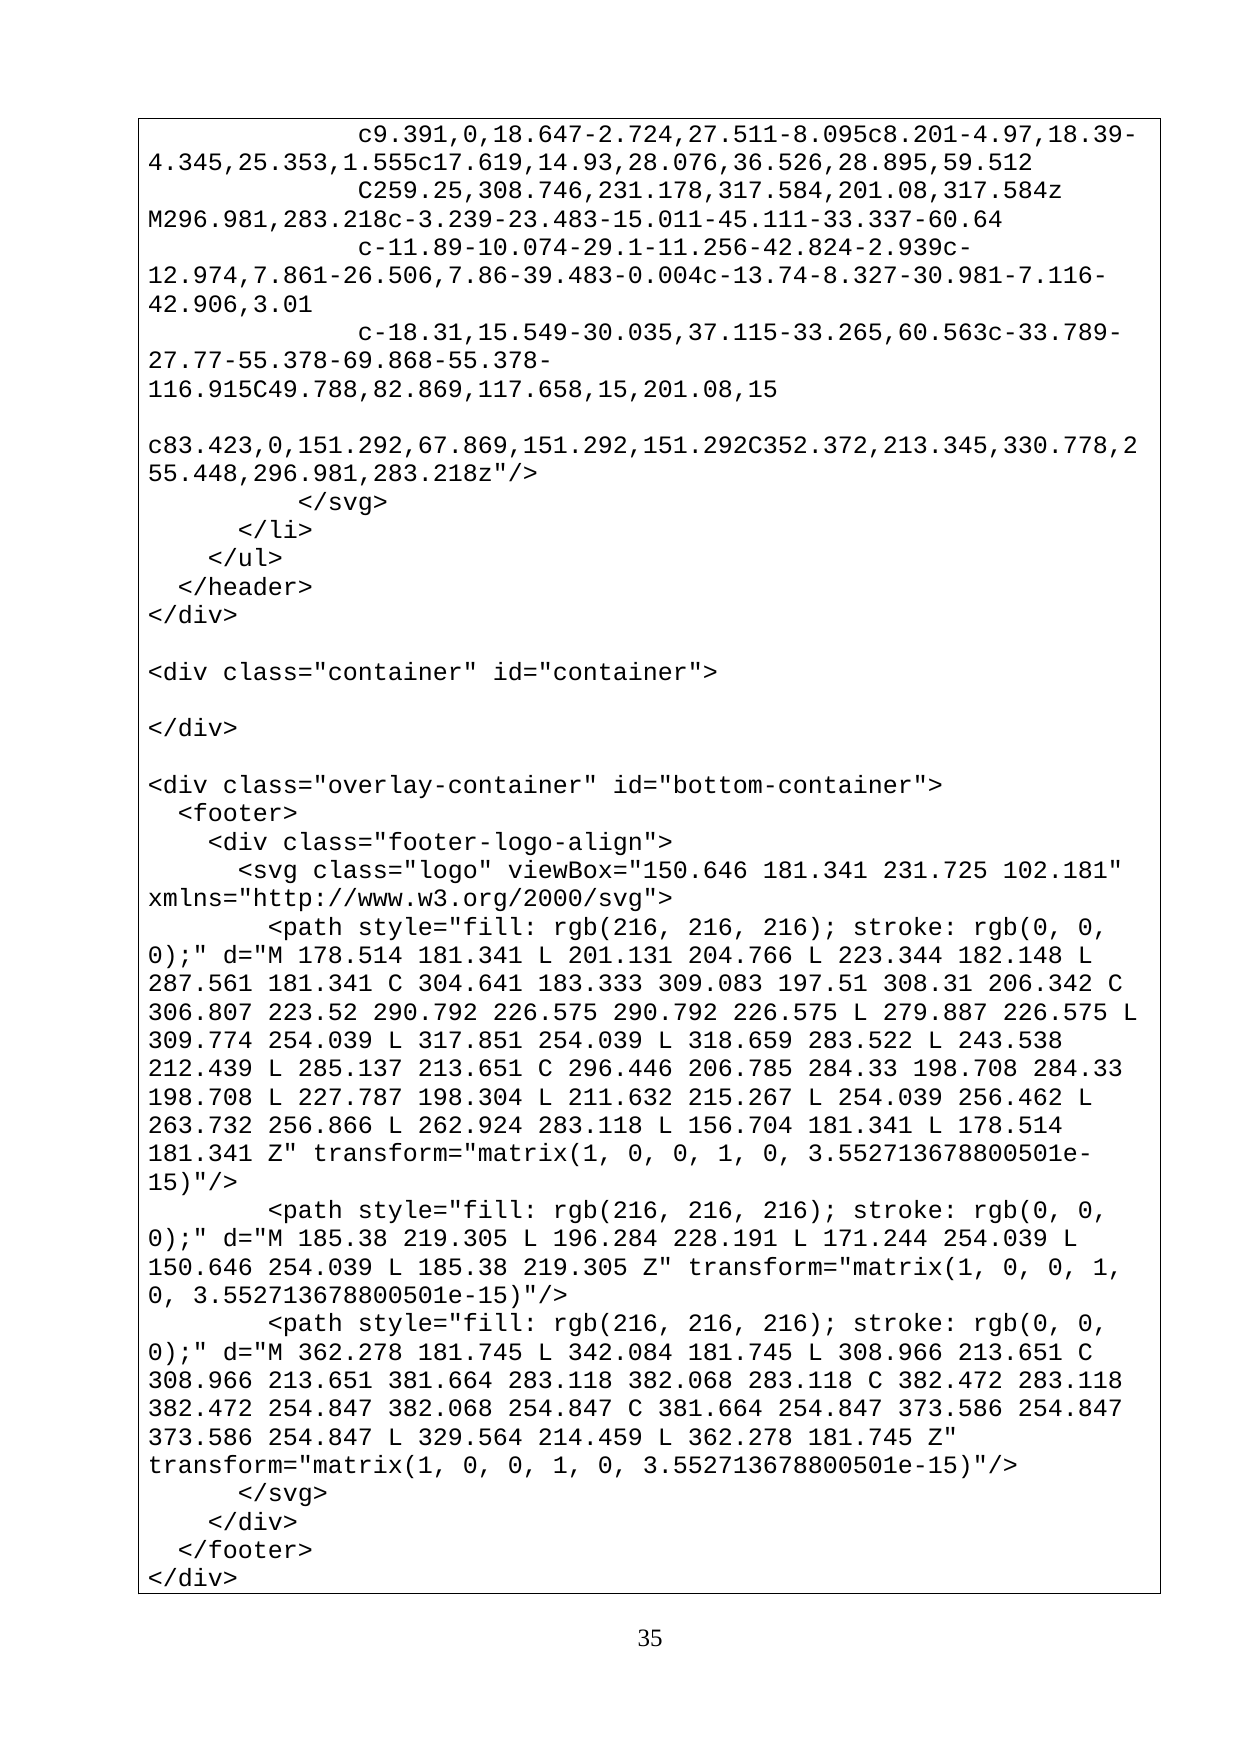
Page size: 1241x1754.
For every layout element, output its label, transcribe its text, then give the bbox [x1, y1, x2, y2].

text </div> [148, 716, 1152, 744]
text <path style="fill: rgb(216, 216, 216); stroke: rgb(0, 0, 0);" d="M 362.278 181.745 L 342.084 181.745 L 308.966 213.651 C 308.966 213.651 381.664 283.118 382.068 283.118 C 382.472 283.118 382.472 254.847 382.068 254.847 C 381.664 254.847 373.586 254.847 373.586 254.847 L 329.564 214.459 L 362.278 181.745 Z" transform="matrix(1, 0, 0, 1, 0, 3.552713678800501e-15)"/> [148, 1311, 1152, 1481]
text <div class="overlay-container" id="bottom-container"> [148, 773, 1152, 801]
text C259.25,308.746,231.178,317.584,201.08,317.584z M296.981,283.218c-3.239-23.483-15.011-45.111-33.337-60.64 [148, 178, 1152, 234]
text <svg class="logo" viewBox="150.646 181.341 231.725 102.181" xmlns="http://www.w3.org/2000/svg"> [148, 858, 1152, 914]
text </footer> [148, 1538, 1152, 1566]
text <footer> [148, 801, 1152, 829]
text </div> [148, 1509, 1152, 1538]
text </div> [148, 603, 1152, 631]
text </div> [148, 1566, 1152, 1593]
text </li> [148, 518, 1152, 546]
text <path style="fill: rgb(216, 216, 216); stroke: rgb(0, 0, 0);" d="M 178.514 181.341 L 201.131 204.766 L 223.344 182.148 L 287.561 181.341 C 304.641 183.333 309.083 197.51 308.31 206.342 C 306.807 223.52 290.792 226.575 290.792 226.575 L 279.887 226.575 L 309.774 254.039 L 317.851 254.039 L 318.659 283.522 L 243.538 212.439 L 285.137 213.651 C 296.446 206.785 284.33 198.708 284.33 198.708 L 227.787 198.304 L 211.632 215.267 L 254.039 256.462 L 263.732 256.866 L 262.924 283.118 L 156.704 181.341 L 178.514 181.341 Z" transform="matrix(1, 0, 0, 1, 0, 3.552713678800501e-15)"/> [148, 914, 1152, 1198]
text </svg> [148, 1481, 1152, 1509]
text <div class="container" id="container"> [148, 659, 1152, 688]
text <div class="footer-logo-align"> [148, 829, 1152, 858]
text <path style="fill: rgb(216, 216, 216); stroke: rgb(0, 0, 0);" d="M 185.38 219.305 L 196.284 228.191 L 171.244 254.039 L 150.646 254.039 L 185.38 219.305 Z" transform="matrix(1, 0, 0, 1, 0, 3.552713678800501e-15)"/> [148, 1198, 1152, 1311]
text </ul> [148, 546, 1152, 574]
text </header> [148, 574, 1152, 603]
text c9.391,0,18.647-2.724,27.511-8.095c8.201-4.97,18.39-4.345,25.353,1.555c17.619,14.93,28.076,36.526,28.895,59.512 [139, 119, 1160, 178]
text c83.423,0,151.292,67.869,151.292,151.292C352.372,213.345,330.778,255.448,296.981,283.218z"/> [148, 404, 1152, 489]
text c-18.31,15.549-30.035,37.115-33.265,60.563c-33.789-27.77-55.378-69.868-55.378-116.915C49.788,82.869,117.658,15,201.08,15 [148, 319, 1152, 404]
text </svg> [148, 489, 1152, 518]
text c-11.89-10.074-29.1-11.256-42.824-2.939c-12.974,7.861-26.506,7.86-39.483-0.004c-13.74-8.327-30.981-7.116-42.906,3.01 [148, 234, 1152, 319]
